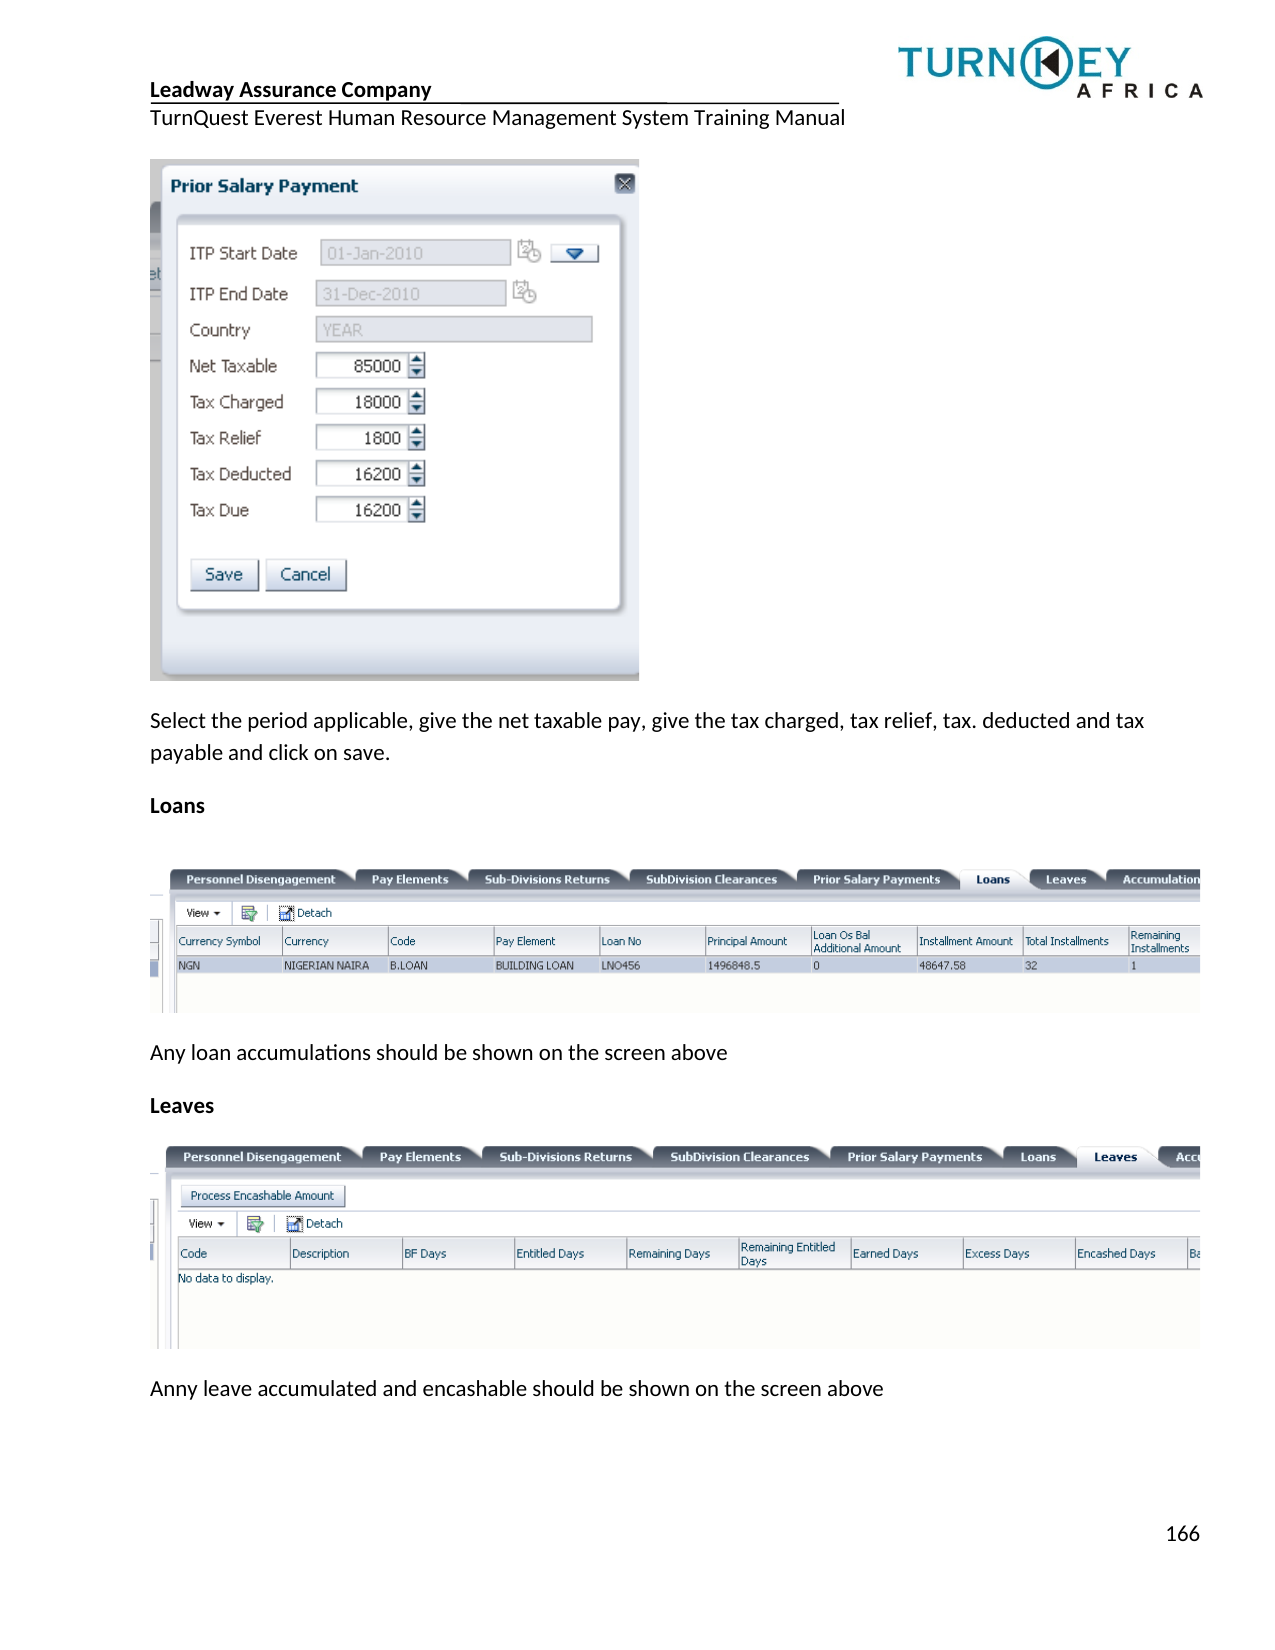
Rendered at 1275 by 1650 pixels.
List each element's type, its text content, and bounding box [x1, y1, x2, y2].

text Loans [150, 791, 1200, 819]
text Select the period applicable, give the net taxable pay, give the tax charged, tax relief, tax. deducted and tax payable and click on save. [150, 706, 1200, 766]
text Any loan accumulations should be shown on the screen above [150, 1038, 1200, 1066]
picture [898, 36, 1203, 98]
picture [150, 159, 640, 681]
picture [150, 1144, 1200, 1349]
picture [150, 844, 1200, 1013]
text Leaves [150, 1091, 1200, 1119]
text Anny leave accumulated and encashable should be shown on the screen above [150, 1374, 1200, 1402]
